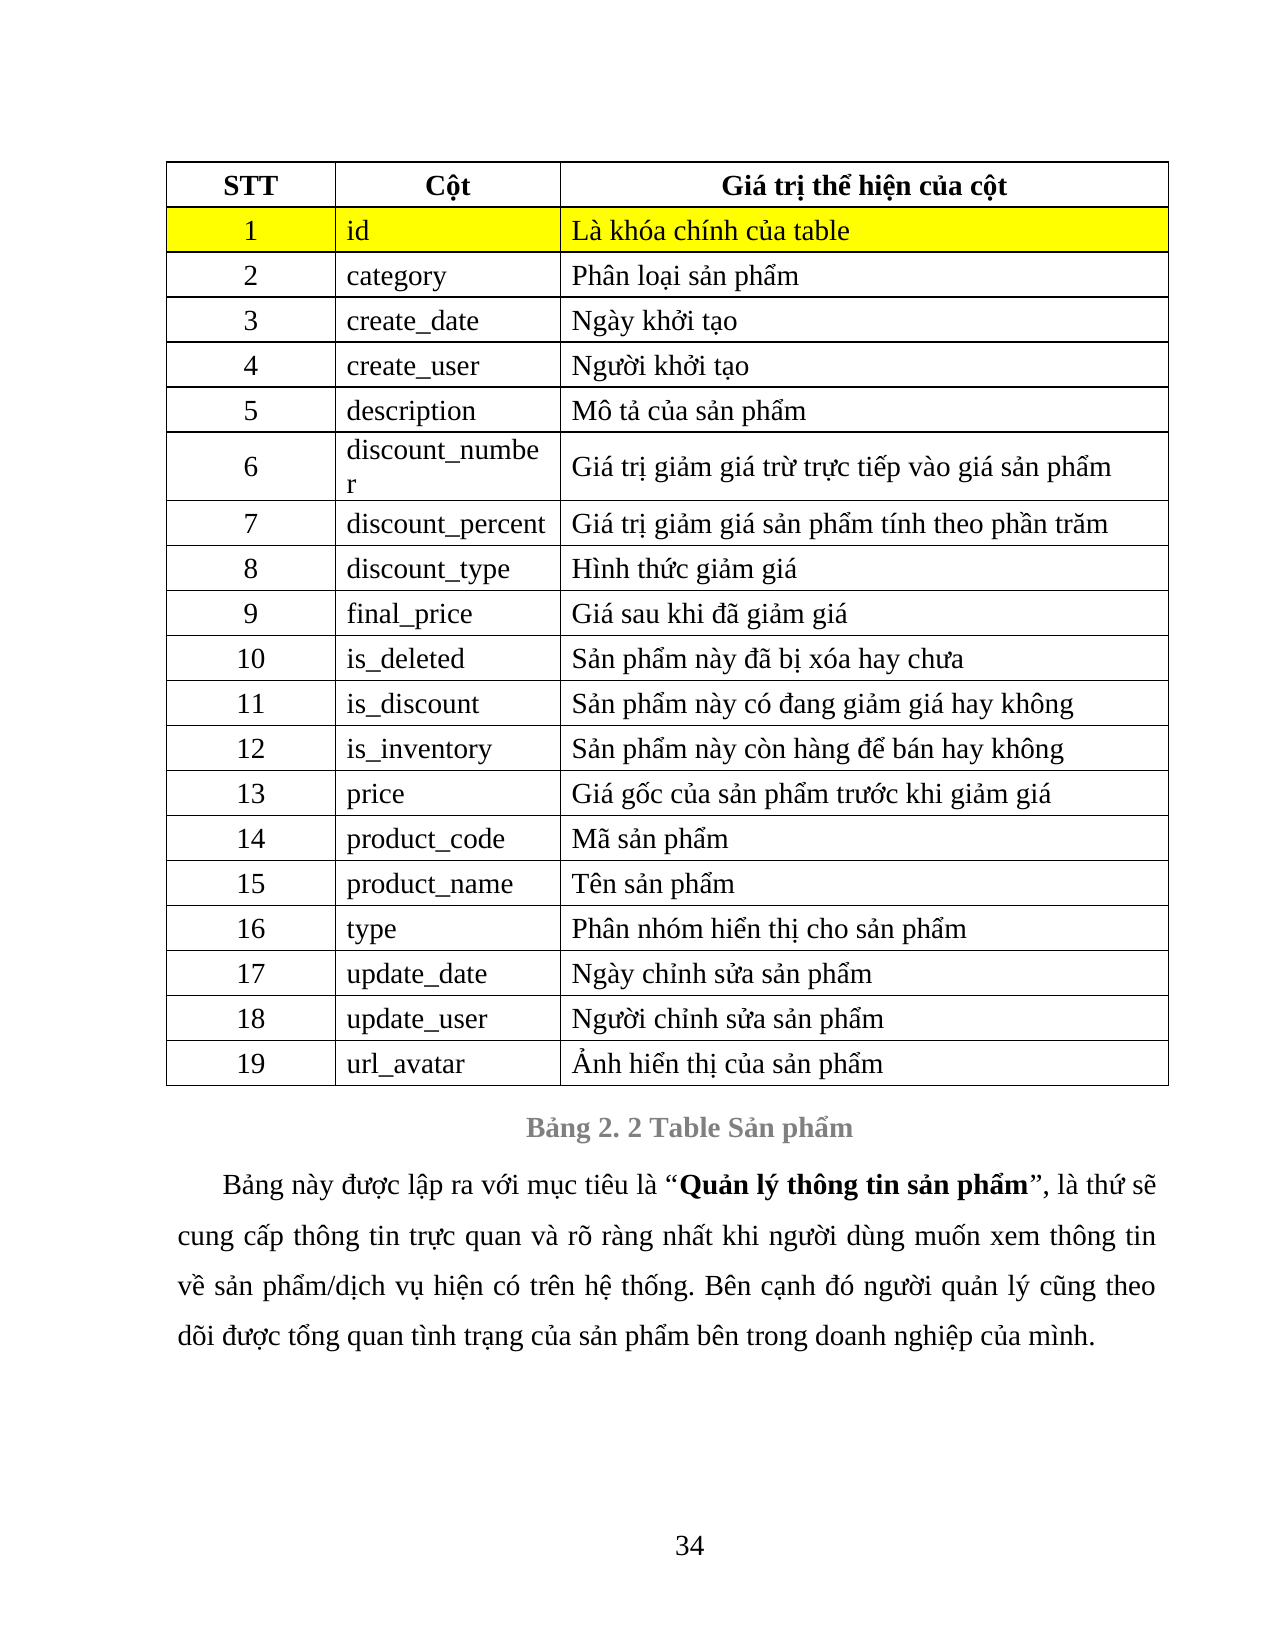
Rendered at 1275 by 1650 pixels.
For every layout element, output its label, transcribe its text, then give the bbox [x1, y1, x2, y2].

table_cell 10 [167, 636, 335, 679]
text Bảng này được lập ra với mục tiêu là “Quản lý thông tin sản phẩm”, là thứ sẽ cung cấp thông tin trực quan và rõ ràng nhất khi người dùng muốn xem thông tin về sản phẩm/dịch vụ hiện có trên hệ thống. Bên cạnh đó người quản lý cũng theo dõi được tổng quan tình trạng của sản phẩm bên trong doanh nghiệp của mình. [177, 1167, 1157, 1352]
table_cell Ngày khởi tạo [561, 298, 1168, 341]
table_cell Hình thức giảm giá [561, 546, 1168, 589]
table_cell Mô tả của sản phẩm [561, 388, 1168, 431]
table_cell 8 [167, 546, 335, 589]
table_cell Tên sản phẩm [561, 861, 1168, 904]
table_cell is_inventory [336, 726, 560, 769]
table_cell Ngày chỉnh sửa sản phẩm [561, 951, 1168, 994]
table_cell is_discount [336, 681, 560, 724]
table_cell Người khởi tạo [561, 343, 1168, 386]
table_cell 13 [167, 771, 335, 814]
table_cell category [336, 253, 560, 296]
table_cell Giá trị giảm giá trừ trực tiếp vào giá sản phẩm [561, 433, 1168, 499]
table_cell Người chỉnh sửa sản phẩm [561, 996, 1168, 1039]
table_cell id [336, 208, 560, 251]
table_cell 11 [167, 681, 335, 724]
table_cell 18 [167, 996, 335, 1039]
table_cell update_date [336, 951, 560, 994]
table_cell Giá gốc của sản phẩm trước khi giảm giá [561, 771, 1168, 814]
table_cell product_name [336, 861, 560, 904]
table_cell Phân nhóm hiển thị cho sản phẩm [561, 906, 1168, 949]
table_cell discount_number [336, 433, 560, 499]
table_cell 7 [167, 501, 335, 544]
table_cell type [336, 906, 560, 949]
table_cell Giá trị giảm giá sản phẩm tính theo phần trăm [561, 501, 1168, 544]
table_cell 3 [167, 298, 335, 341]
table_cell 2 [167, 253, 335, 296]
table_cell 14 [167, 816, 335, 859]
table_cell 16 [167, 906, 335, 949]
table_cell 15 [167, 861, 335, 904]
table_cell url_avatar [336, 1041, 560, 1084]
table_header Cột [336, 163, 560, 206]
table_cell Sản phẩm này còn hàng để bán hay không [561, 726, 1168, 769]
table_header Giá trị thể hiện của cột [561, 163, 1168, 206]
table_cell update_user [336, 996, 560, 1039]
table_cell Mã sản phẩm [561, 816, 1168, 859]
table_cell Là khóa chính của table [561, 208, 1168, 251]
table_cell Giá sau khi đã giảm giá [561, 591, 1168, 634]
table_cell product_code [336, 816, 560, 859]
table_cell 1 [167, 208, 335, 251]
text Bảng 2. 2 Table Sản phẩm [177, 1111, 1157, 1144]
table_cell create_user [336, 343, 560, 386]
table_cell 17 [167, 951, 335, 994]
table_cell discount_percent [336, 501, 560, 544]
table_cell is_deleted [336, 636, 560, 679]
table_cell 12 [167, 726, 335, 769]
table_cell Sản phẩm này có đang giảm giá hay không [561, 681, 1168, 724]
table_cell 4 [167, 343, 335, 386]
table_cell 5 [167, 388, 335, 431]
table_cell Phân loại sản phẩm [561, 253, 1168, 296]
table_cell discount_type [336, 546, 560, 589]
table_cell create_date [336, 298, 560, 341]
table_cell price [336, 771, 560, 814]
table_cell description [336, 388, 560, 431]
table_header STT [167, 163, 335, 206]
table_cell 6 [167, 433, 335, 499]
table_cell Ảnh hiển thị của sản phẩm [561, 1041, 1168, 1084]
table_cell 19 [167, 1041, 335, 1084]
table_cell final_price [336, 591, 560, 634]
table_cell 9 [167, 591, 335, 634]
table_cell Sản phẩm này đã bị xóa hay chưa [561, 636, 1168, 679]
